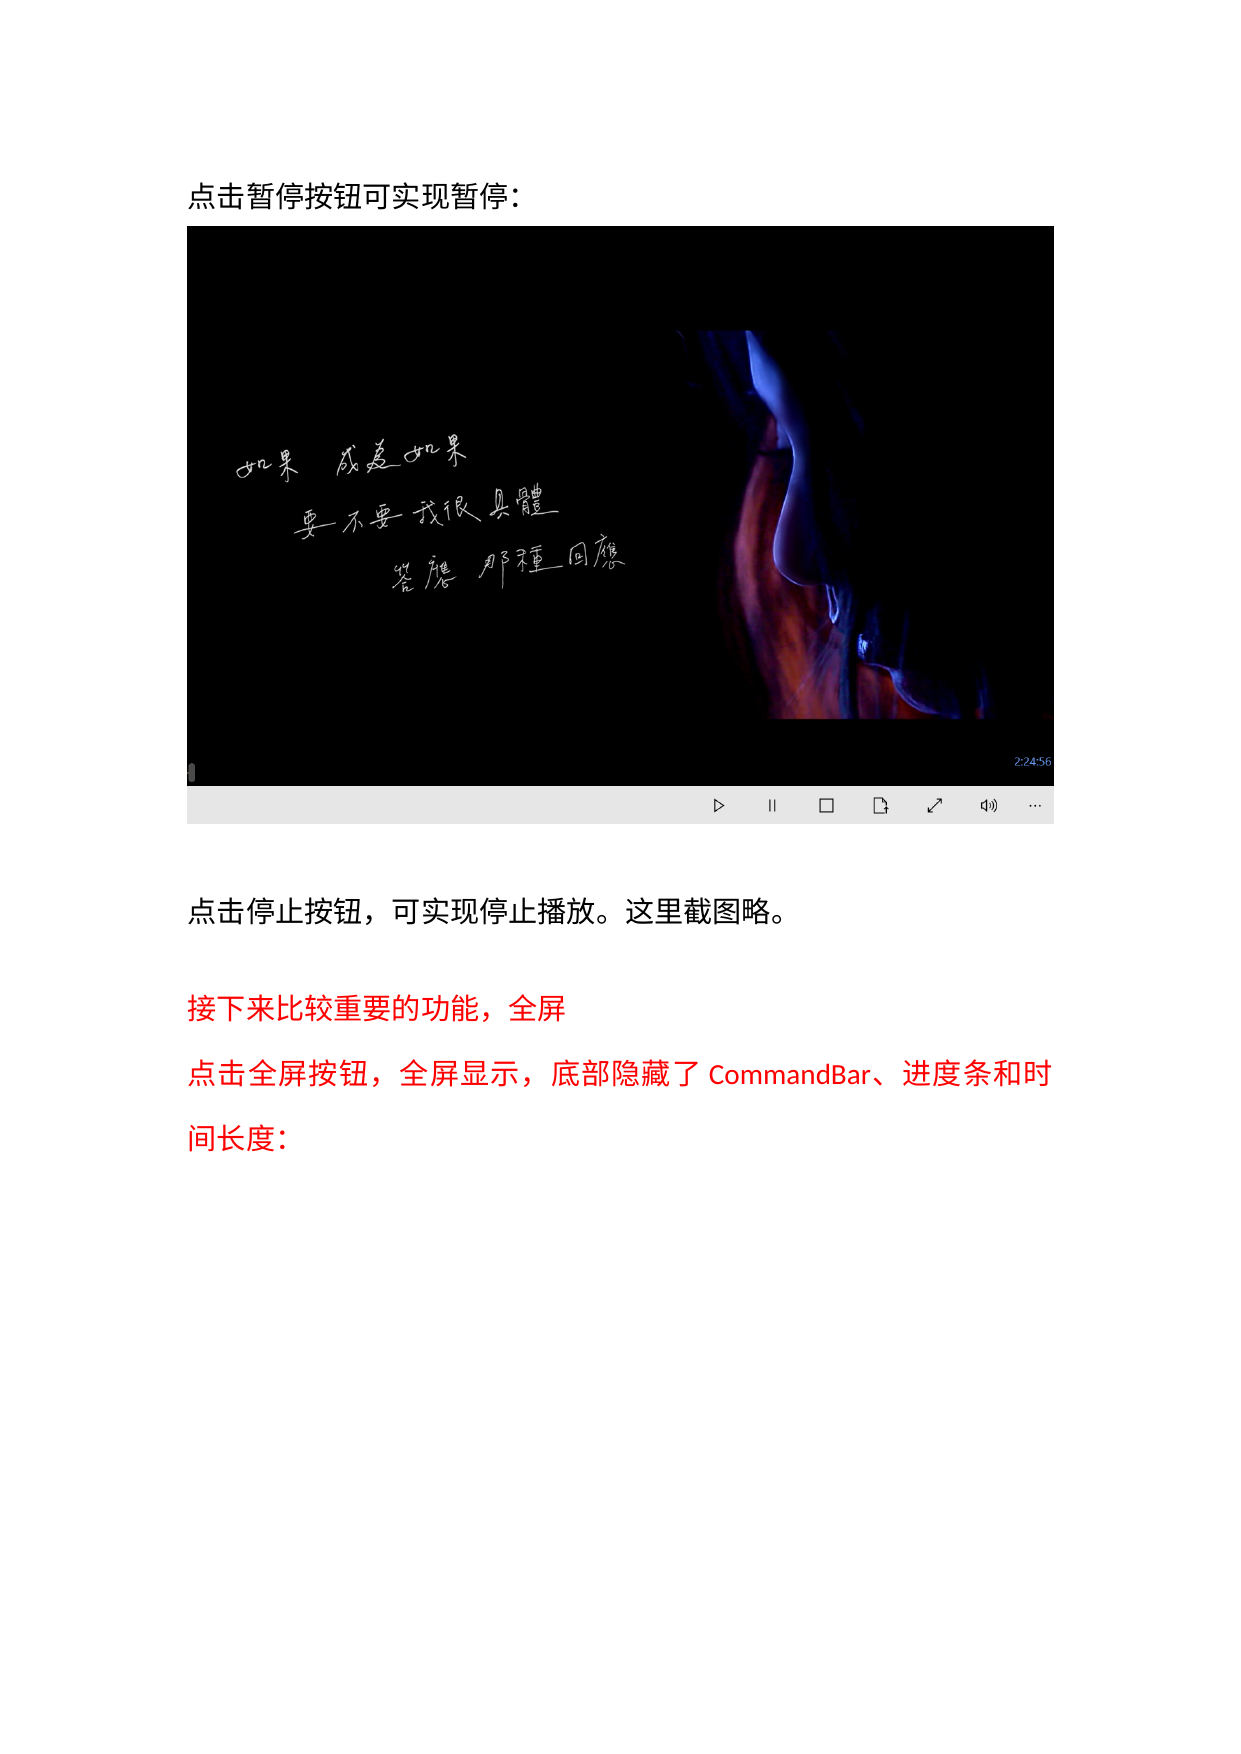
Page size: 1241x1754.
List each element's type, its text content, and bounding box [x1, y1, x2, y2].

picture [187, 226, 1054, 824]
text 接下来比较重要的功能，全屏 [187, 974, 1053, 1039]
text 点击停止按钮，可实现停止播放。这里截图略。 [187, 877, 1053, 942]
text 点击全屏按钮，全屏显示，底部隐藏了CommandBar、进度条和时间长度： [187, 1039, 1053, 1169]
text 点击暂停按钮可实现暂停： [187, 162, 1053, 226]
